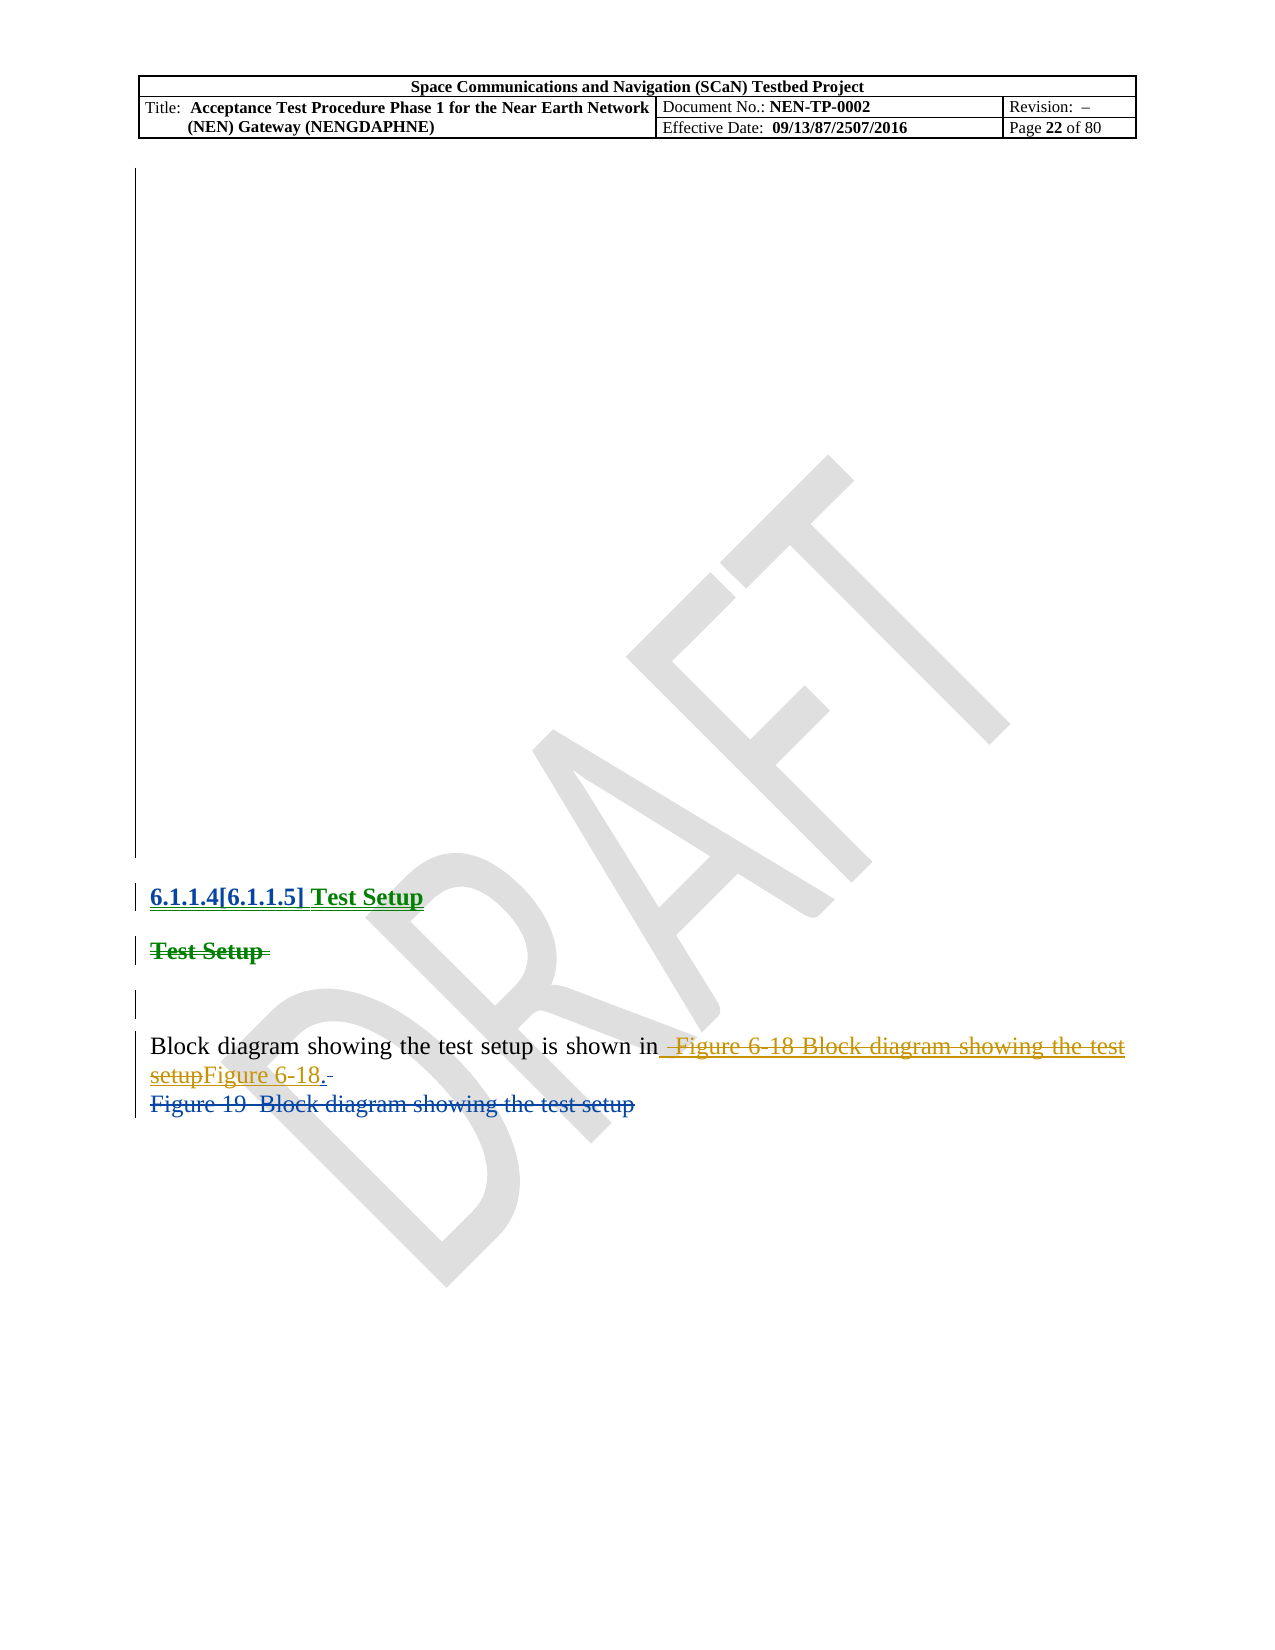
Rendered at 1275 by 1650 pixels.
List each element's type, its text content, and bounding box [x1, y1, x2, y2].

text Block diagram showing the test setup is shown in [150, 1031, 1125, 1089]
